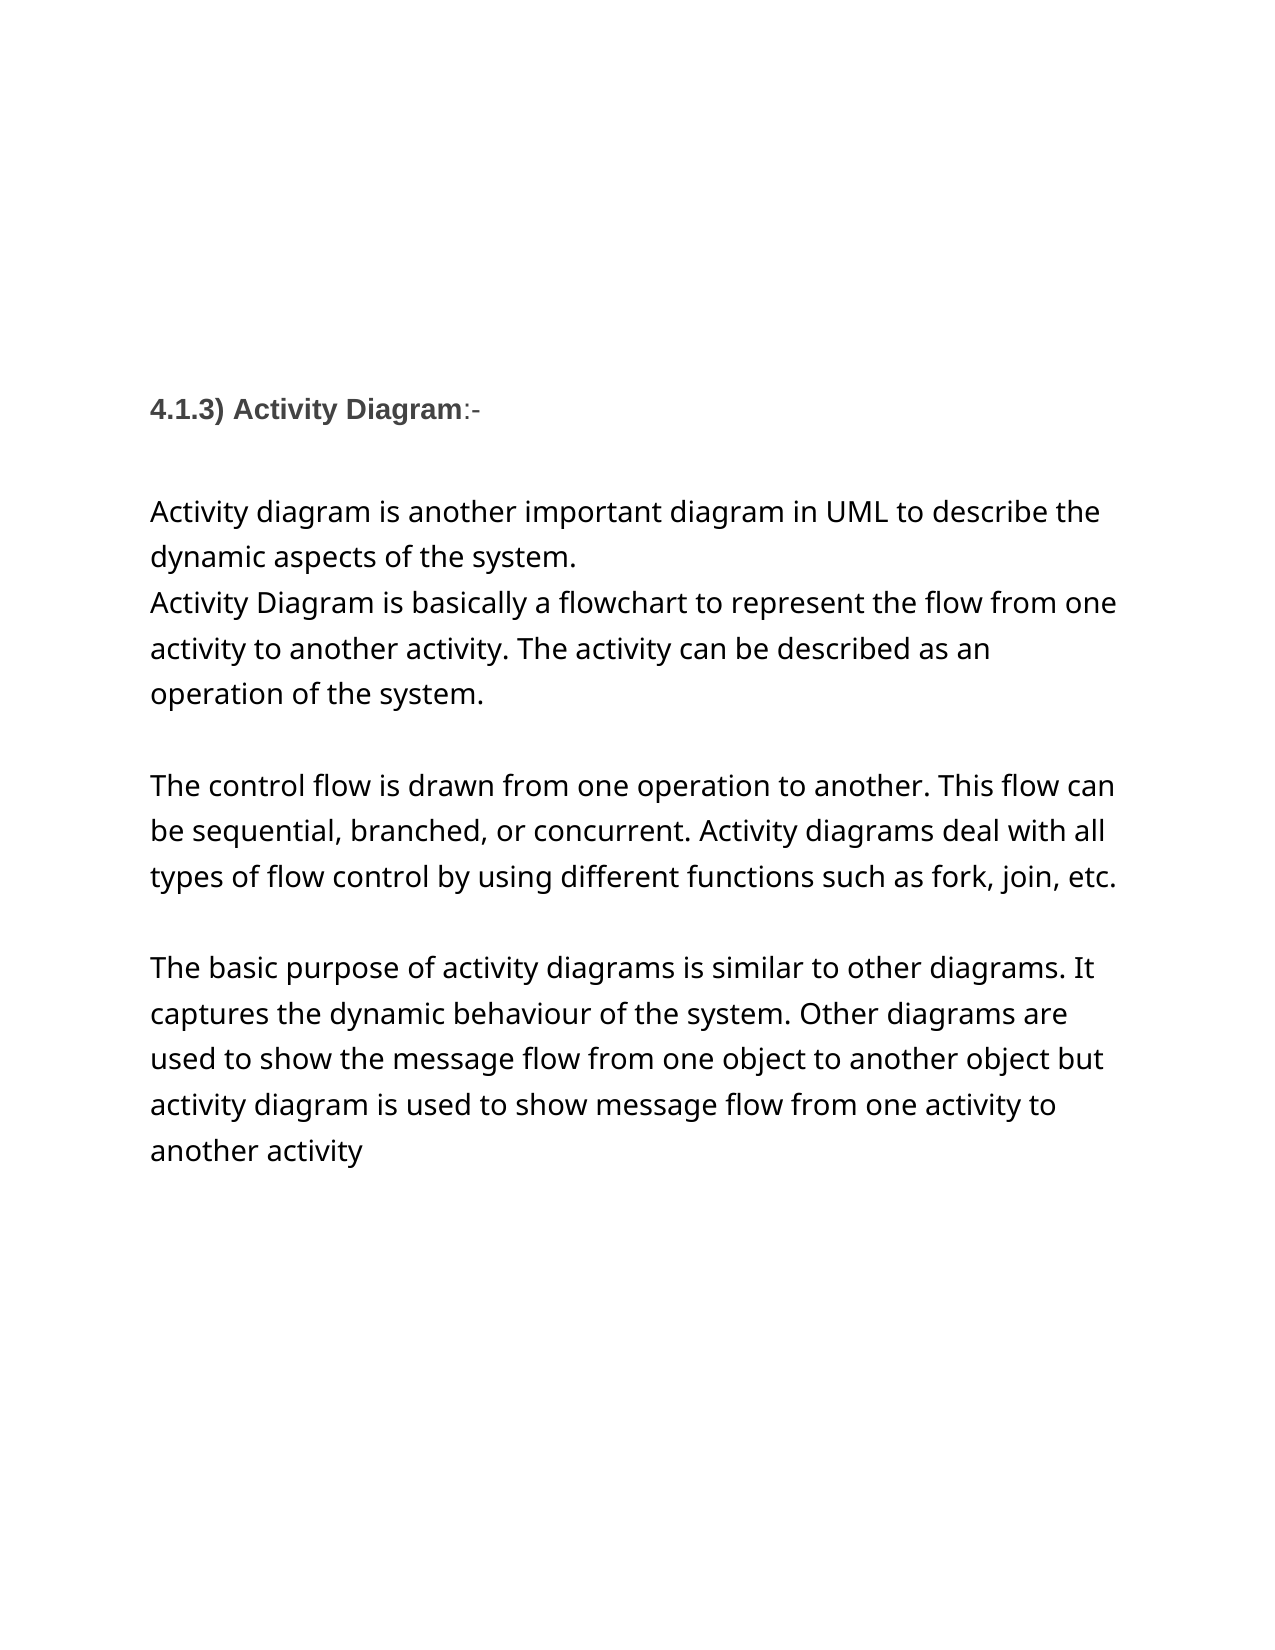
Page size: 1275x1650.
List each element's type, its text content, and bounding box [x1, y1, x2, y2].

text Activity diagram is another important diagram in UML to describe the dynamic aspects of the system. [150, 491, 1125, 576]
text Activity Diagram is basically a flowchart to represent the flow from one activity to another activity. The activity can be described as an operation of the system. [150, 582, 1125, 713]
text The control flow is drawn from one operation to another. This flow can be sequential, branched, or concurrent. Activity diagrams deal with all types of flow control by using different functions such as fork, join, etc. [150, 765, 1125, 896]
text The basic purpose of activity diagrams is similar to other diagrams. It captures the dynamic behaviour of the system. Other diagrams are used to show the message flow from one object to another object but activity diagram is used to show message flow from one activity to another activity [150, 947, 1125, 1169]
subtitle 4.1.3) Activity Diagram:- [150, 392, 1125, 426]
